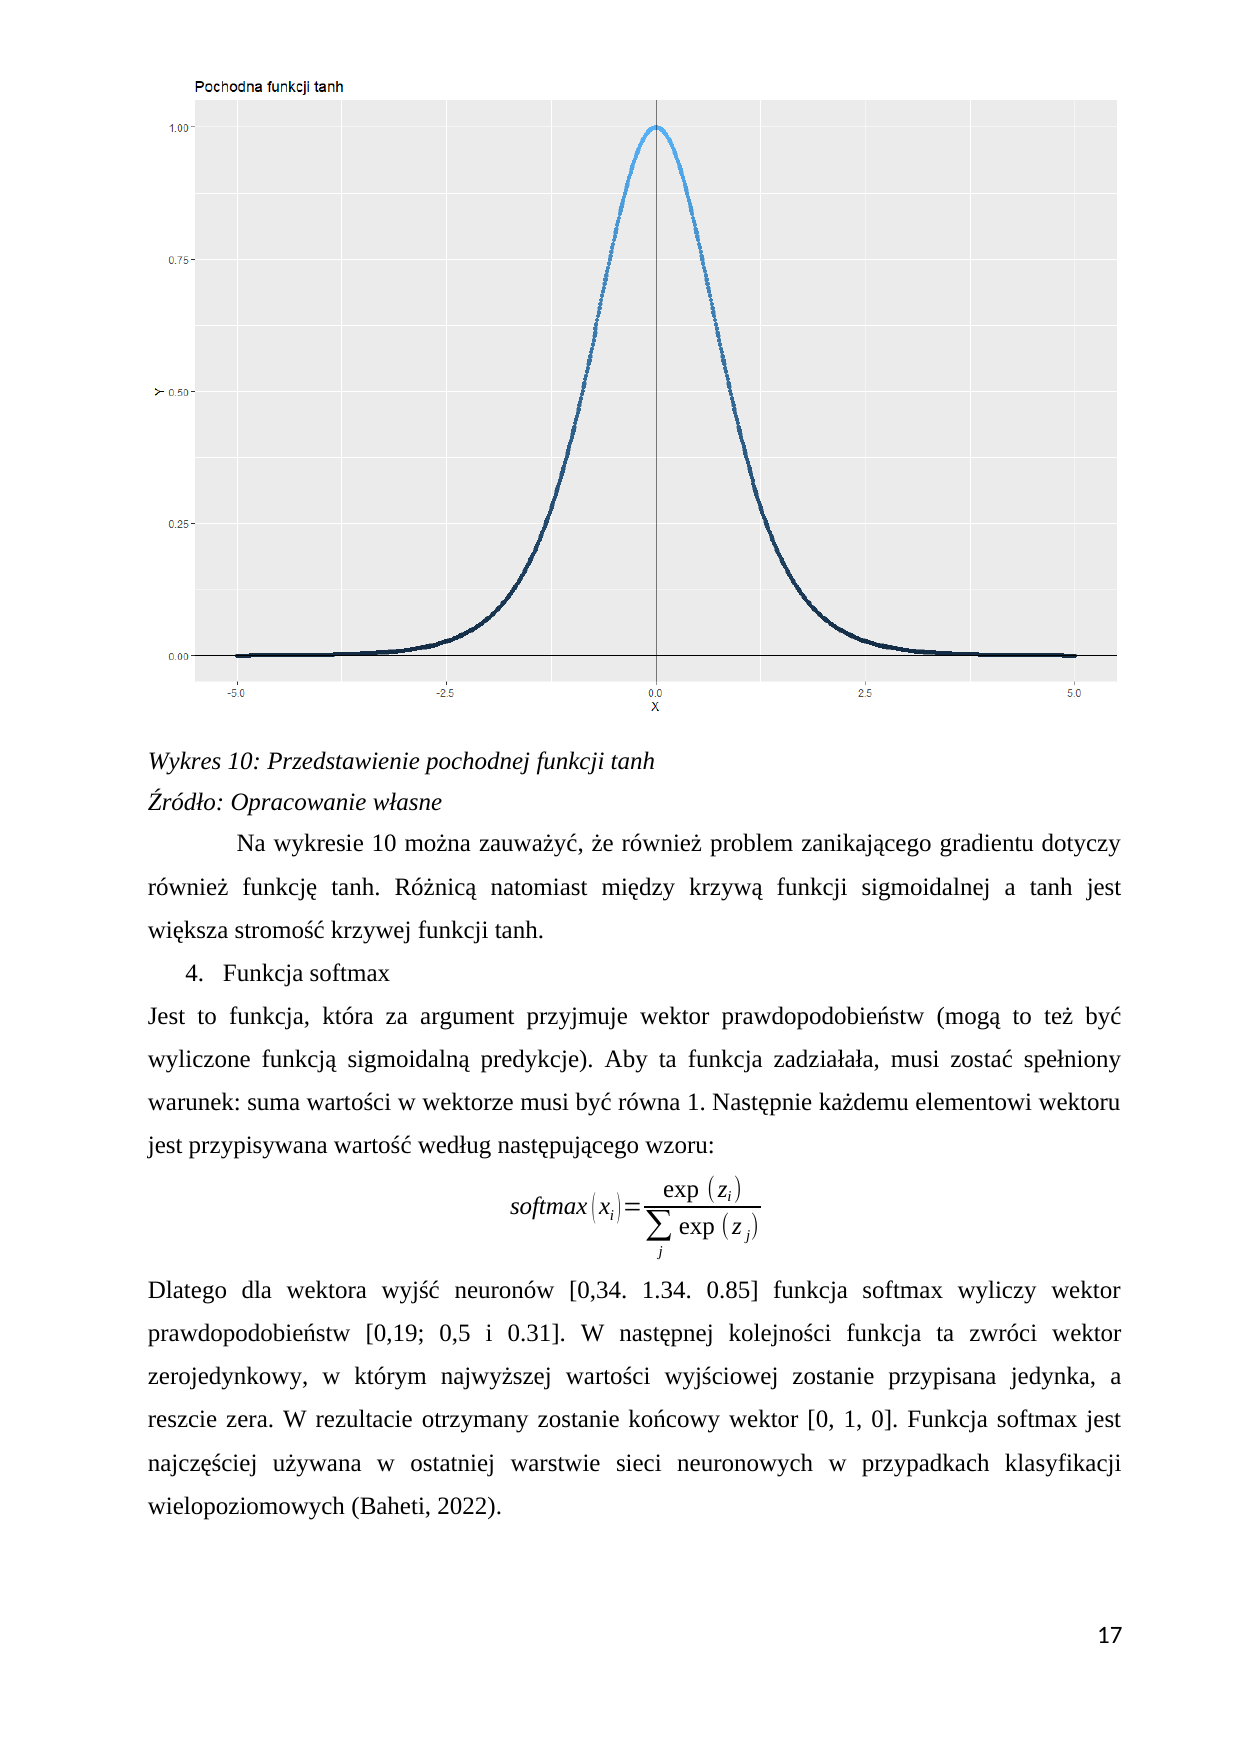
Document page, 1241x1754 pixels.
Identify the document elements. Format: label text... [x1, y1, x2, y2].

text Na wykresie 10 można zauważyć, że również problem zanikającego gradientu dotyczy również funkcję tanh. Różnicą natomiast między krzywą funkcji sigmoidalnej a tanh jest większa stromość krzywej funkcji tanh. [148, 828, 1122, 943]
text Wykres 10: Przedstawienie pochodnej funkcji tanh [148, 746, 1122, 775]
picture [147, 73, 1123, 719]
text Źródło: Opracowanie własne [148, 787, 1122, 816]
list Funkcja softmax [185, 958, 1122, 987]
text Dlatego dla wektora wyjść neuronów [0,34. 1.34. 0.85] funkcja softmax wyliczy wektor prawdopodobieństw [0,19; 0,5 i 0.31]. W następnej kolejności funkcja ta zwróci wektor zerojedynkowy, w którym najwyższej wartości wyjściowej zostanie przypisana jedynka, a reszcie zera. W rezultacie otrzymany zostanie końcowy wektor [0, 1, 0]. Funkcja softmax jest najczęściej używana w ostatniej warstwie sieci neuronowych w przypadkach klasyfikacji wielopoziomowych. [148, 1275, 1122, 1519]
text Jest to funkcja, która za argument przyjmuje wektor prawdopodobieństw (mogą to też być wyliczone funkcją sigmoidalną predykcje). Aby ta funkcja zadziałała, musi zostać spełniony warunek: suma wartości w wektorze musi być równa 1. Następnie każdemu elementowi wektoru jest przypisywana wartość według następującego wzoru: [148, 1001, 1122, 1159]
